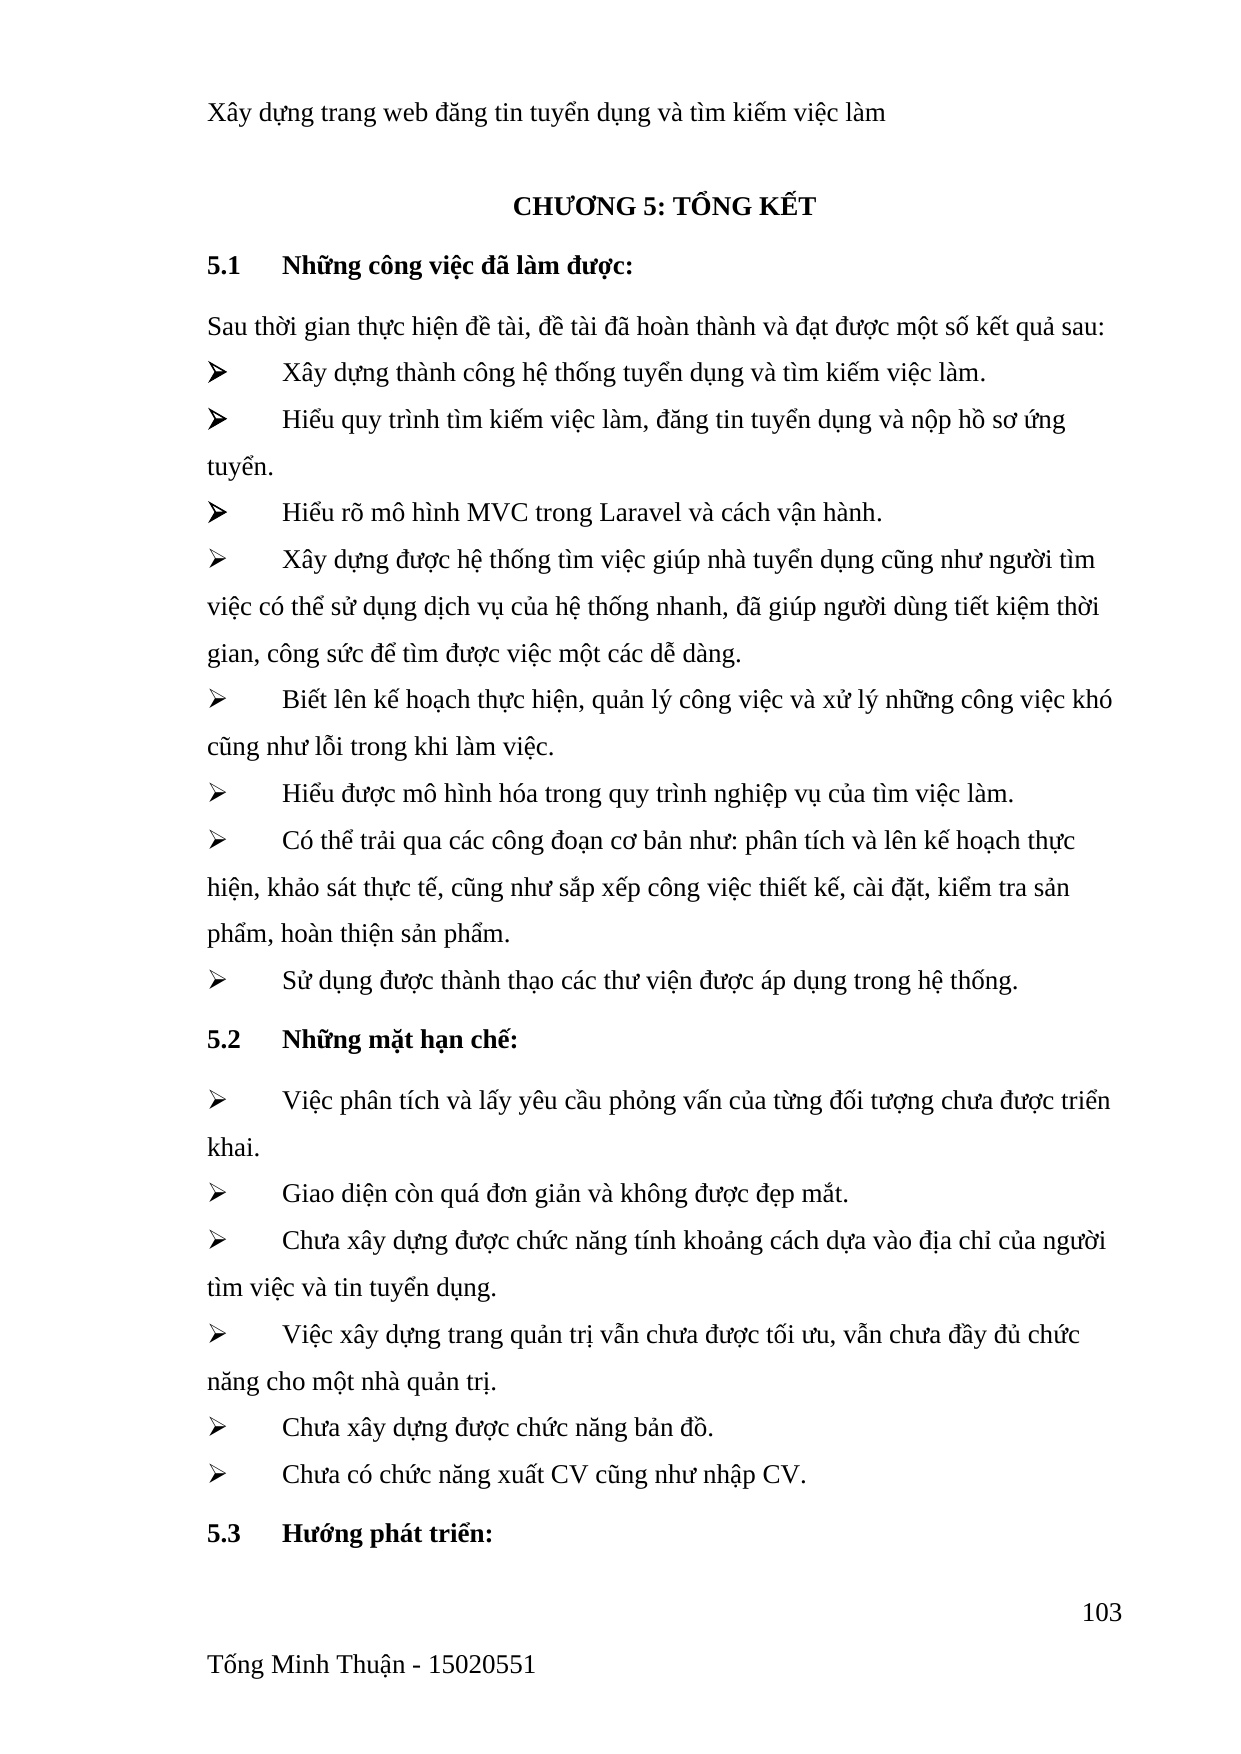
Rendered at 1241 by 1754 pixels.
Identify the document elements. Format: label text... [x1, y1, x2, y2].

list Hiểu quy trình tìm kiếm việc làm, đăng tin tuyển dụng và nộp hồ sơ ứng tuyển. [207, 403, 1122, 481]
text Hướng phát triển: [207, 1517, 1122, 1549]
list Có thể trải qua các công đoạn cơ bản như: phân tích và lên kế hoạch thực hiện, khảo sát thực tế, cũng như sắp xếp công việc thiết kế, cài đặt, kiểm tra sản phẩm, hoàn thiện sản phẩm. [207, 824, 1122, 948]
text Những mặt hạn chế: [207, 1023, 1122, 1054]
list Việc phân tích và lấy yêu cầu phỏng vấn của từng đối tượng chưa được triển khai. [207, 1084, 1122, 1162]
text CHƯƠNG 5: TỔNG KẾT [207, 190, 1122, 221]
list Giao diện còn quá đơn giản và không được đẹp mắt. [207, 1177, 1122, 1209]
list Chưa có chức năng xuất CV cũng như nhập CV. [207, 1458, 1122, 1489]
list Xây dựng được hệ thống tìm việc giúp nhà tuyển dụng cũng như người tìm việc có thể sử dụng dịch vụ của hệ thống nhanh, đã giúp người dùng tiết kiệm thời gian, công sức để tìm được việc một các dễ dàng. [207, 543, 1122, 668]
list Hiểu được mô hình hóa trong quy trình nghiệp vụ của tìm việc làm. [207, 777, 1122, 808]
text Những công việc đã làm được: [207, 249, 1122, 280]
list Xây dựng thành công hệ thống tuyển dụng và tìm kiếm việc làm. [207, 356, 1122, 387]
list Biết lên kế hoạch thực hiện, quản lý công việc và xử lý những công việc khó cũng như lỗi trong khi làm việc. [207, 683, 1122, 761]
list Chưa xây dựng được chức năng tính khoảng cách dựa vào địa chỉ của người tìm việc và tin tuyển dụng. [207, 1224, 1122, 1302]
list Việc xây dựng trang quản trị vẫn chưa được tối ưu, vẫn chưa đầy đủ chức năng cho một nhà quản trị. [207, 1318, 1122, 1396]
list Chưa xây dựng được chức năng bản đồ. [207, 1411, 1122, 1442]
list Sử dụng được thành thạo các thư viện được áp dụng trong hệ thống. [207, 964, 1122, 995]
list Hiểu rõ mô hình MVC trong Laravel và cách vận hành. [207, 497, 1122, 528]
text Sau thời gian thực hiện đề tài, đề tài đã hoàn thành và đạt được một số kết quả sau: [207, 309, 1122, 341]
